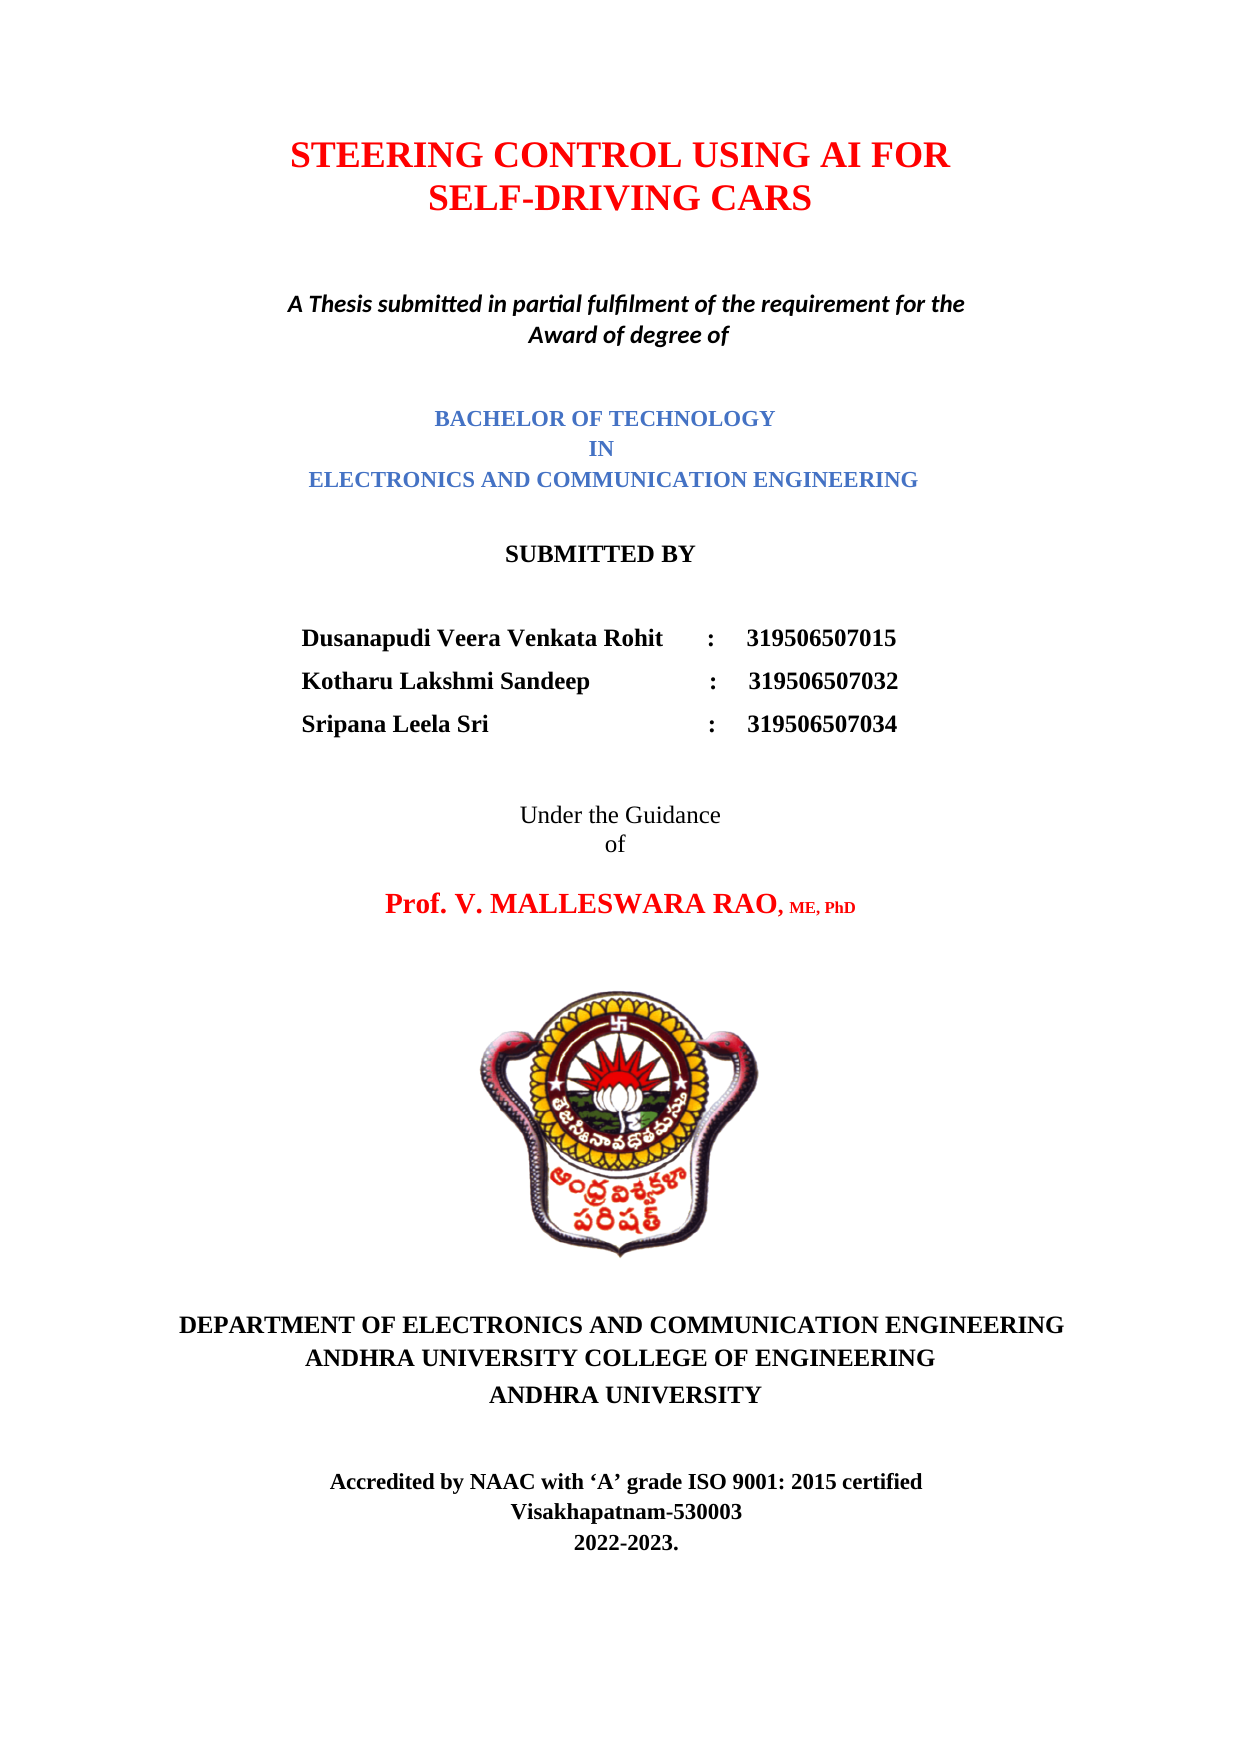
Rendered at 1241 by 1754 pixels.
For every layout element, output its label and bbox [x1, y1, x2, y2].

picture [470, 981, 770, 1273]
